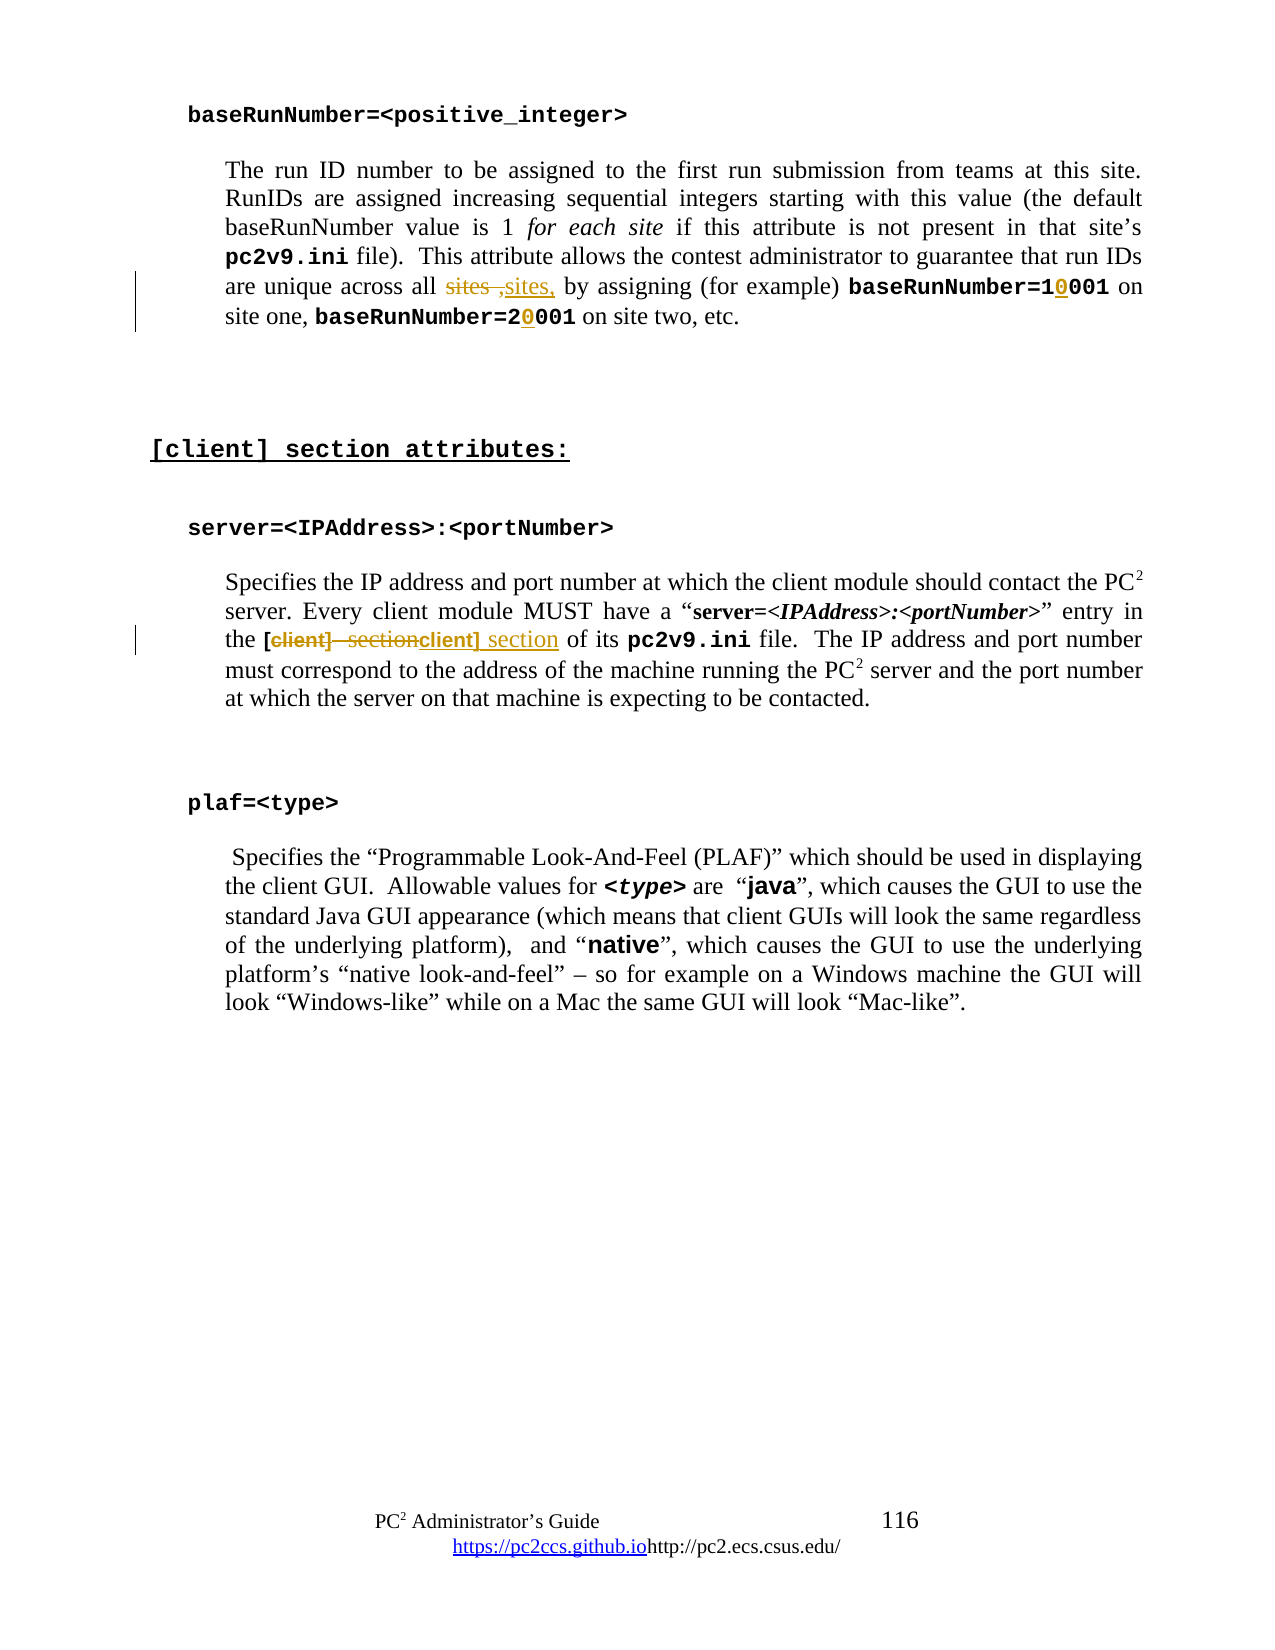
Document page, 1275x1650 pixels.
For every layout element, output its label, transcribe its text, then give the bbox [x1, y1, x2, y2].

text [client] section attributes: [150, 437, 1143, 465]
text server=<IPAddress>:<portNumber> [187, 516, 1143, 542]
text Specifies the IP address and port number at which the client module should contact the PC2 server. Every client module MUST have a “server=<IPAddress>:<portNumber>” entry in the [ of its pc2v9.ini file. The IP address and port number must correspond to the address of the machine running the PC2 server and the port number at which the server on that machine is expecting to be contacted. [225, 567, 1143, 712]
text The run ID number to be assigned to the first run submission from teams at this site. RunIDs are assigned increasing sequential integers starting with this value (the default baseRunNumber value is 1 for each site if this attribute is not present in that site’s pc2v9.ini file). This attribute allows the contest administrator to guarantee that run IDs are unique across all by assigning (for example) baseRunNumber=1001 on site one, baseRunNumber=2001 on site two, etc. [225, 155, 1143, 332]
text baseRunNumber=<positive_integer> [187, 104, 1143, 130]
text plaf=<type> [187, 791, 1143, 817]
text Specifies the “Programmable Look-And-Feel (PLAF)” which should be used in displaying the client GUI. Allowable values for <type> are “java”, which causes the GUI to use the standard Java GUI appearance (which means that client GUIs will look the same regardless of the underlying platform), and “native”, which causes the GUI to use the underlying platform’s “native look-and-feel” – so for example on a Windows machine the GUI will look “Windows-like” while on a Mac the same GUI will look “Mac-like”. [225, 842, 1143, 1016]
